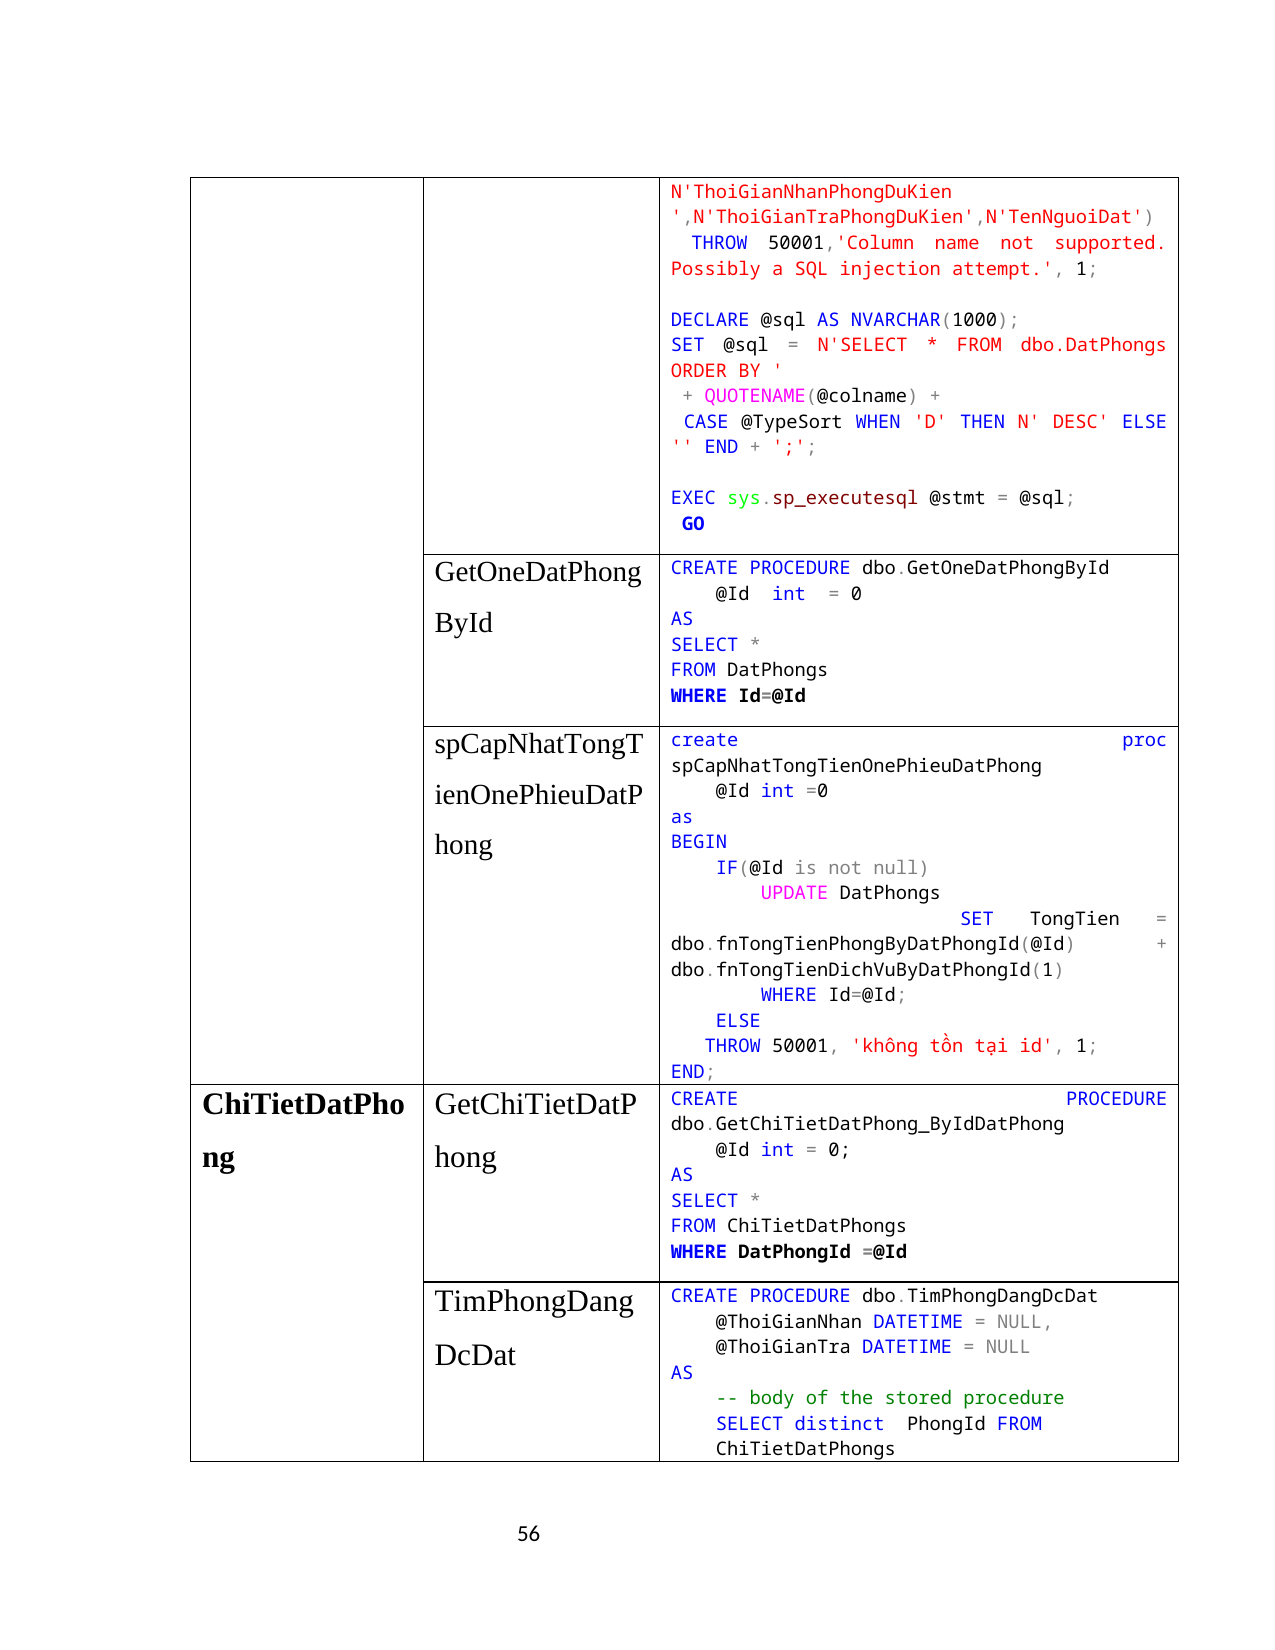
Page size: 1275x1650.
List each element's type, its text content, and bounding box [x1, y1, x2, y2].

table_cell CREATE PROCEDURE dbo.GetOneDatPhongById @Id int = 0 AS SELECT * FROM DatPhongs WHERE Id=@Id [660, 555, 1178, 726]
table_cell CREATE PROCEDURE dbo.GetChiTietDatPhong_ByIdDatPhong @Id int = 0; AS SELECT * FROM ChiTietDatPhongs WHERE DatPhongId =@Id [660, 1085, 1178, 1281]
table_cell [660, 1283, 1178, 1461]
table_cell spCapNhatTongTienOnePhieuDatPhong [424, 727, 659, 1084]
table_cell create proc spCapNhatTongTienOnePhieuDatPhong @Id int =0 as BEGIN IF(@Id is not null) UPDATE DatPhongs SET TongTien = dbo.fnTongTienPhongByDatPhongId(@Id) + dbo.fnTongTienDichVuByDatPhongId(1) WHERE Id=@Id; ELSE THROW 50001, 'không tồn tại id', 1; END; [660, 727, 1178, 1084]
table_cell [660, 178, 1178, 553]
table_cell GetChiTietDatPhong [424, 1085, 659, 1281]
table_cell ChiTietDatPhong [191, 1085, 423, 1461]
table_cell TimPhongDangDcDat [424, 1283, 659, 1461]
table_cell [424, 178, 659, 553]
table_cell GetOneDatPhongById [424, 555, 659, 726]
